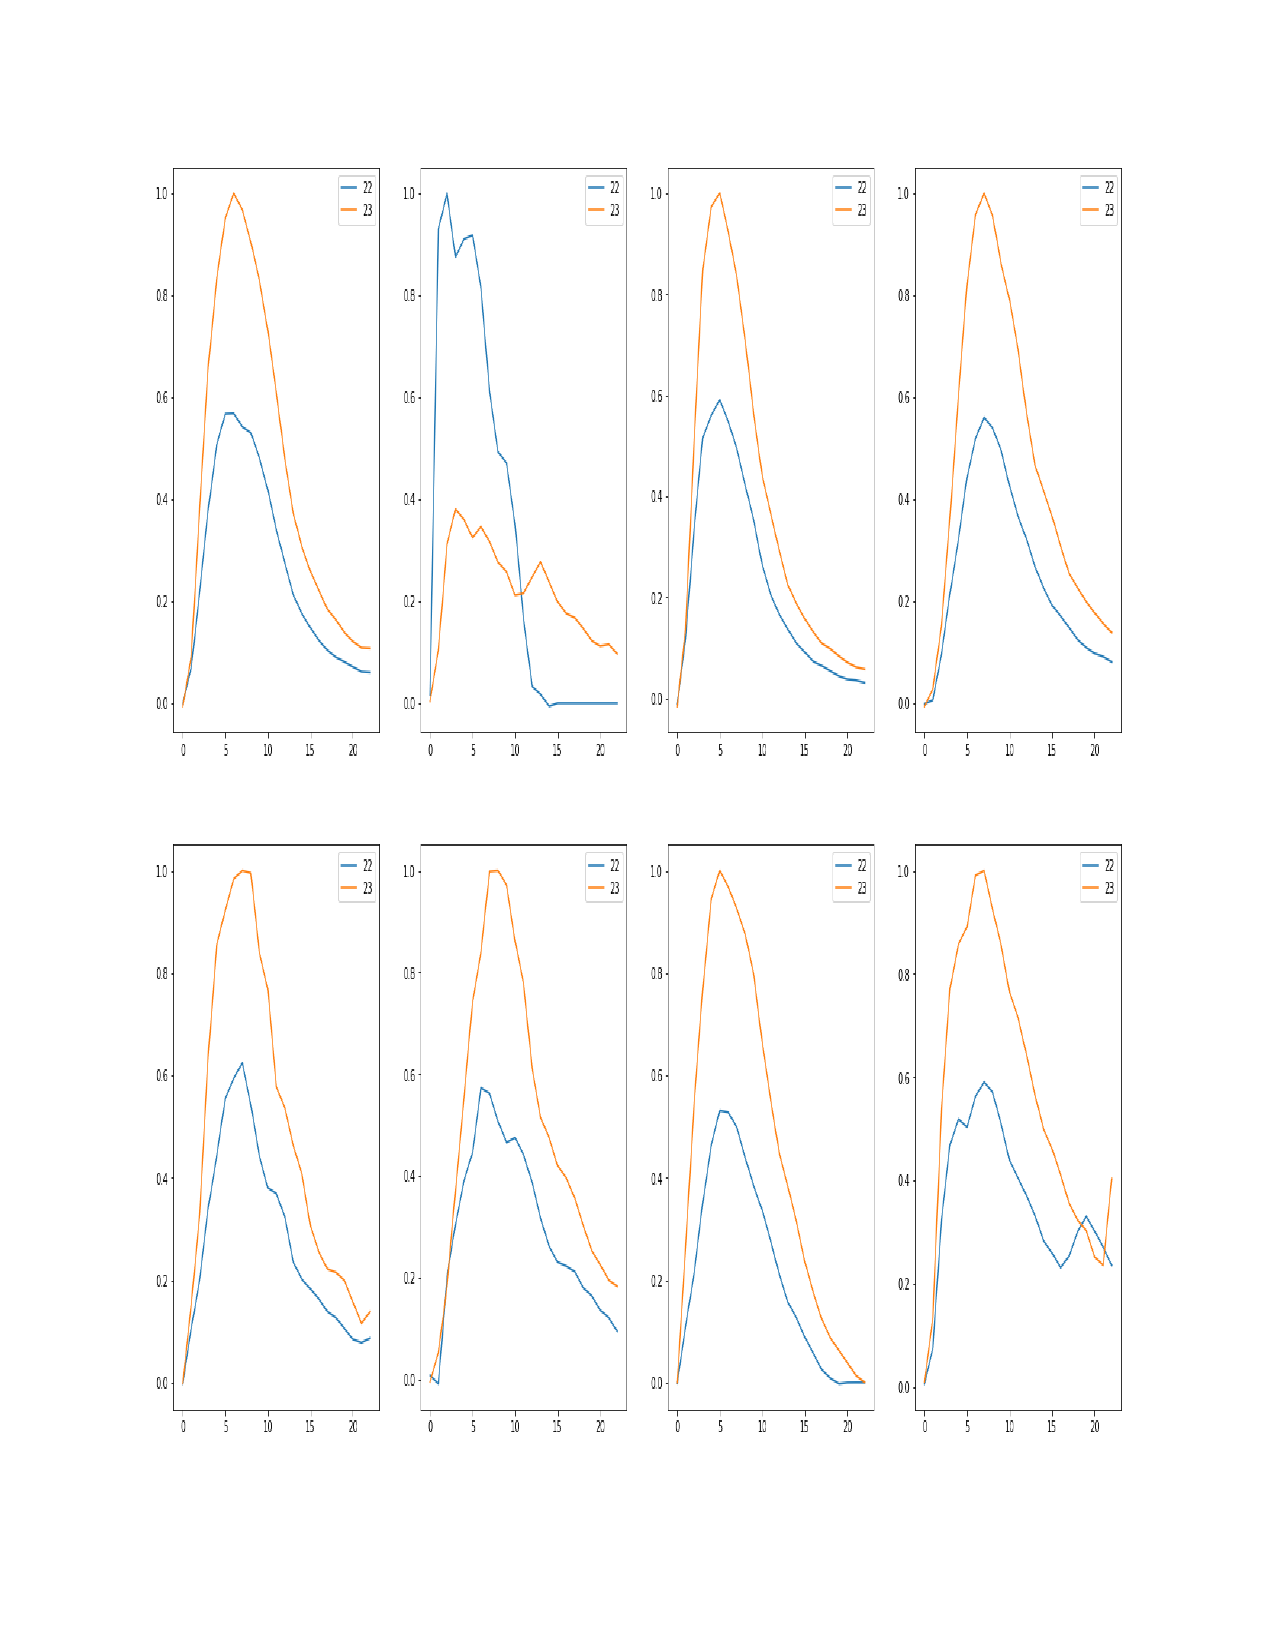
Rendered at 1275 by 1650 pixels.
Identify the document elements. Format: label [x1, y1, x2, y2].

picture [150, 158, 1125, 1446]
